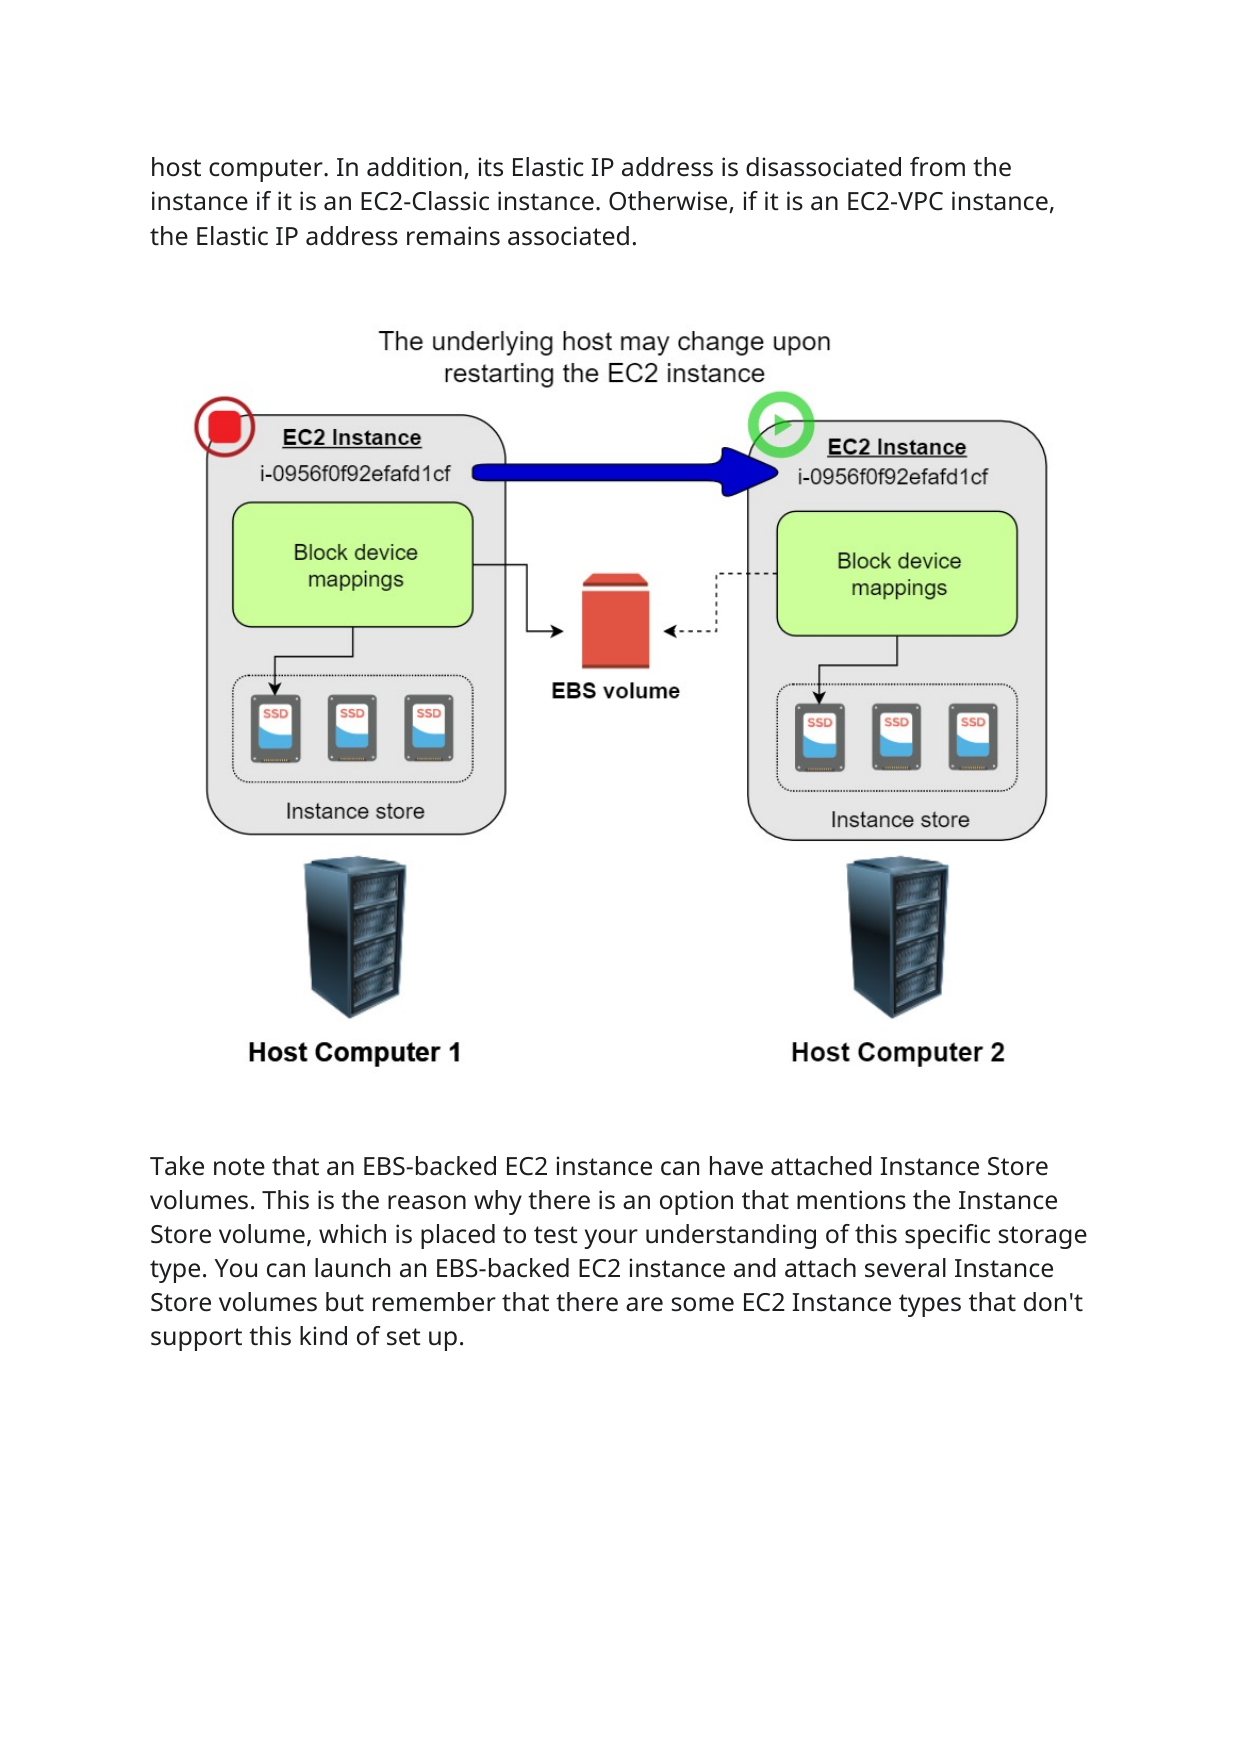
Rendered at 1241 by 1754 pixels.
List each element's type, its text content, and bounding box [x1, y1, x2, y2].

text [150, 150, 1090, 252]
text Take note that an EBS-backed EC2 instance can have attached Instance Store volumes. This is the reason why there is an option that mentions the Instance Store volume, which is placed to test your understanding of this specific storage type. You can launch an EBS-backed EC2 instance and attach several Instance Store volumes but remember that there are some EC2 Instance types that don't support this kind of set up. [150, 1149, 1090, 1353]
picture [150, 281, 1091, 1120]
